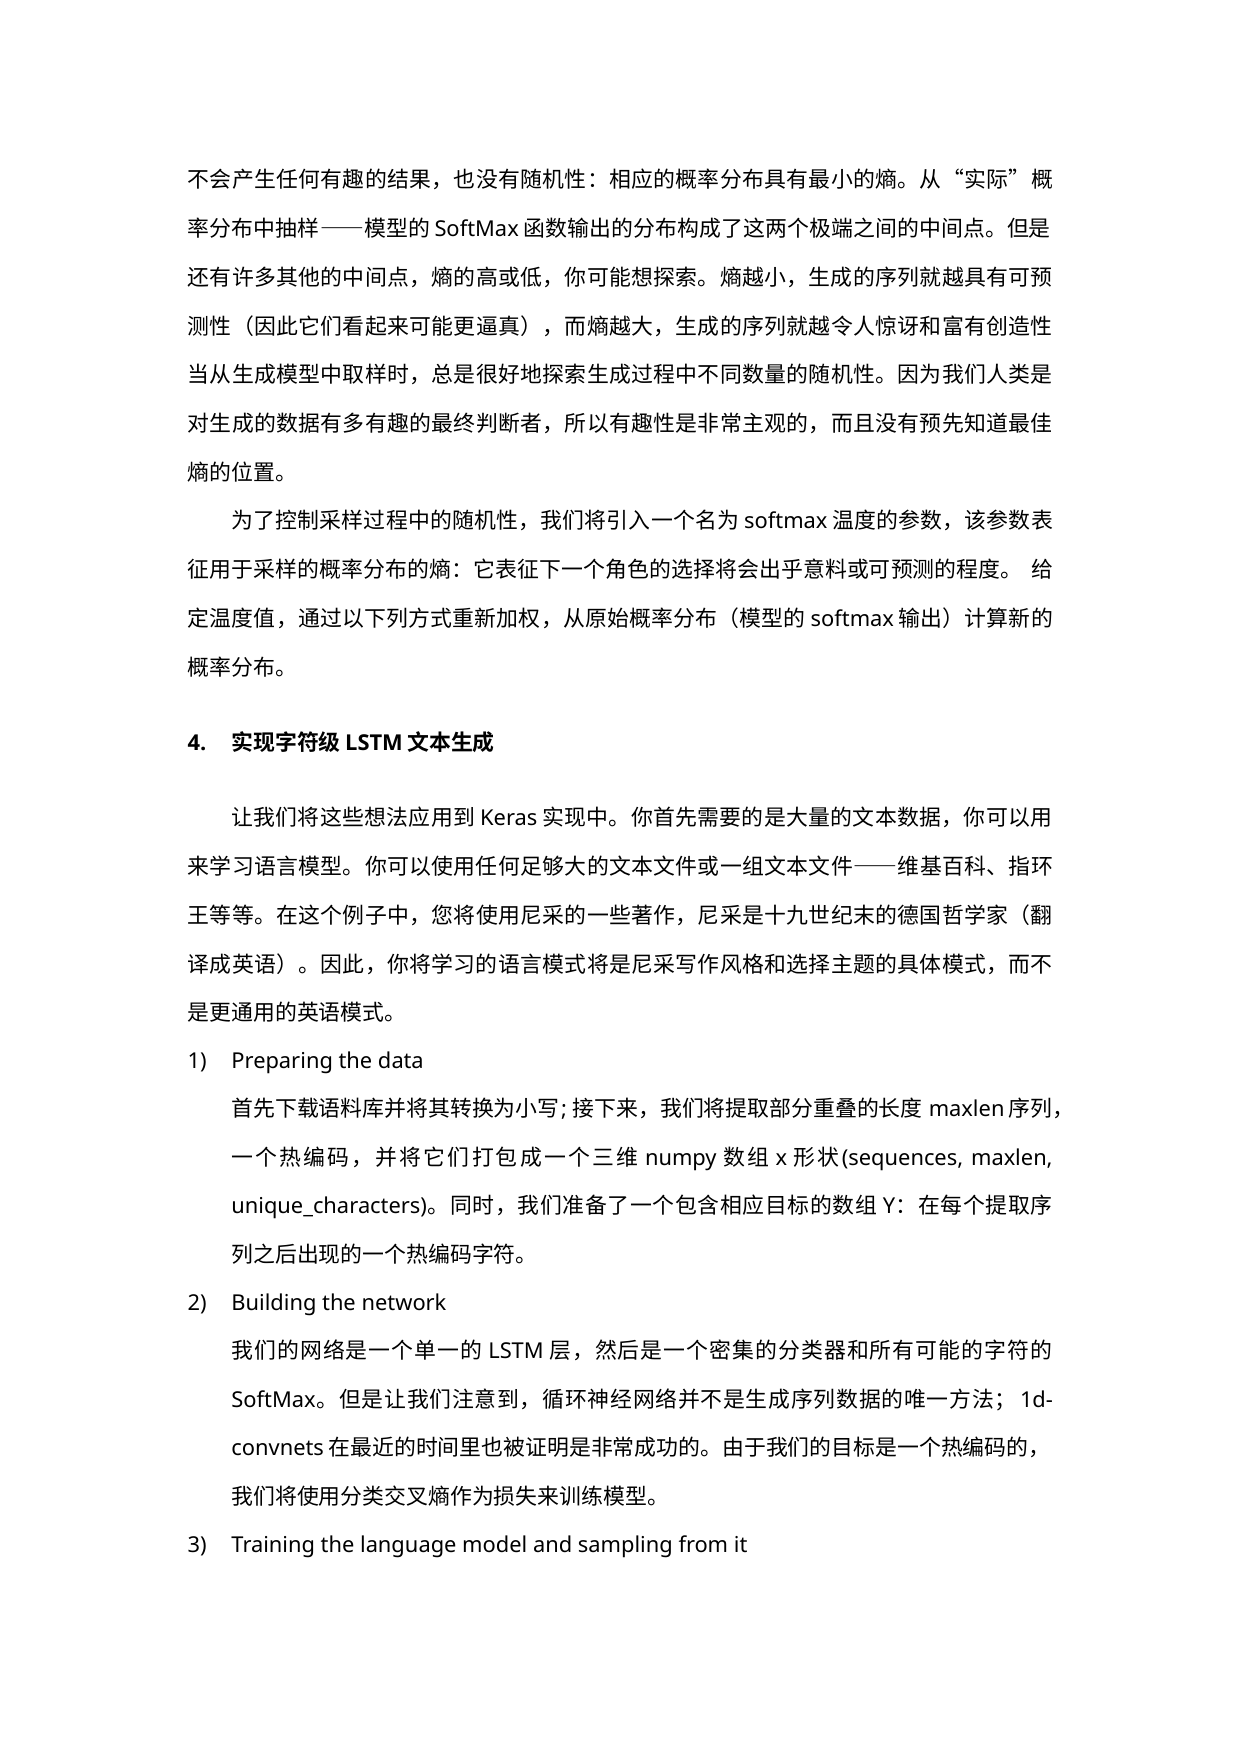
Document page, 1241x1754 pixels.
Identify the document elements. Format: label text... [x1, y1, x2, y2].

list 我们的网络是一个单一的LSTM层，然后是一个密集的分类器和所有可能的字符的SoftMax。但是让我们注意到，循环神经网络并不是生成序列数据的唯一方法；1d-convnets在最近的时间里也被证明是非常成功的。由于我们的目标是一个热编码的，我们将使用分类交叉熵作为损失来训练模型。 [231, 1333, 1053, 1511]
list Building the network [187, 1285, 1053, 1318]
text 3) Training the language model and sampling from it [187, 1527, 1053, 1560]
list 首先下载语料库并将其转换为小写; 接下来，我们将提取部分重叠的长度maxlen序列，一个热编码，并将它们打包成一个三维numpy数组x形状(sequences, maxlen, unique_characters)。同时，我们准备了一个包含相应目标的数组Y：在每个提取序列之后出现的一个热编码字符。 [231, 1091, 1053, 1269]
list Preparing the data [187, 1043, 1053, 1076]
text 为了控制采样过程中的随机性，我们将引入一个名为softmax温度的参数，该参数表征用于采样的概率分布的熵：它表征下一个角色的选择将会出乎意料或可预测的程度。 给定温度值，通过以下列方式重新加权，从原始概率分布（模型的softmax输出）计算新的概率分布。 [187, 503, 1053, 682]
subtitle 实现字符级LSTM文本生成 [187, 724, 1053, 757]
text 让我们将这些想法应用到Keras实现中。你首先需要的是大量的文本数据，你可以用来学习语言模型。你可以使用任何足够大的文本文件或一组文本文件——维基百科、指环王等等。在这个例子中，您将使用尼采的一些著作，尼采是十九世纪末的德国哲学家（翻译成英语）。因此，你将学习的语言模式将是尼采写作风格和选择主题的具体模式，而不是更通用的英语模式。 [187, 800, 1053, 1027]
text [187, 162, 1053, 487]
